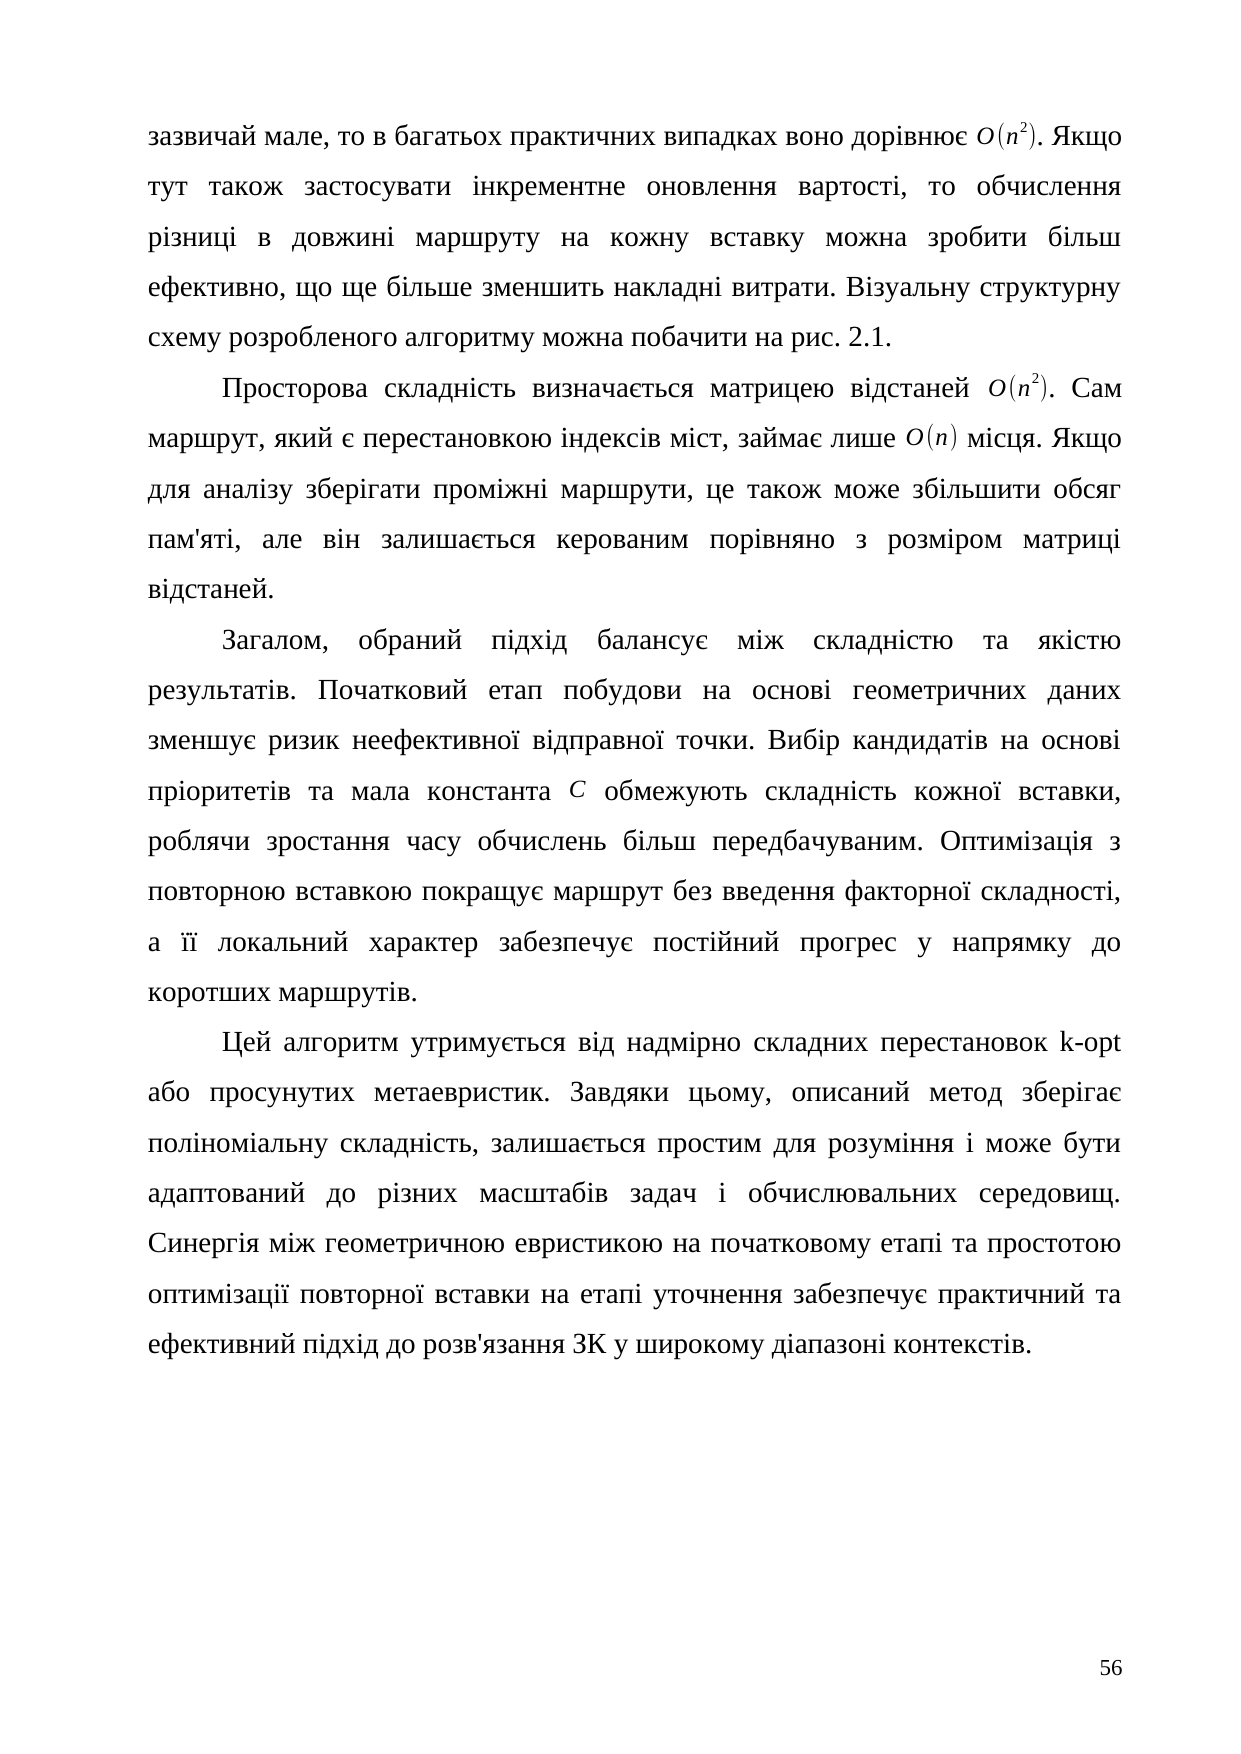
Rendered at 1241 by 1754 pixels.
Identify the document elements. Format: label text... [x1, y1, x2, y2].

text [148, 118, 1122, 353]
text Загалом, обраний підхід балансує між складністю та якістю результатів. Початковий етап побудови на основі геометричних даних зменшує ризик неефективної відправної точки. Вибір кандидатів на основі пріоритетів та мала константа обмежують складність кожної вставки, роблячи зростання часу обчислень більш передбачуваним. Оптимізація з повторною вставкою покращує маршрут без введення факторної складності, а її локальний характер забезпечує постійний прогрес у напрямку до коротших маршрутів. [148, 622, 1122, 1007]
text Просторова складність визначається матрицею відстаней . Сам маршрут, який є перестановкою індексів міст, займає лише місця. Якщо для аналізу зберігати проміжні маршрути, це також може збільшити обсяг пам'яті, але він залишається керованим порівняно з розміром матриці відстаней. [148, 370, 1122, 605]
text Цей алгоритм утримується від надмірно складних перестановок k-opt або просунутих метаевристик. Завдяки цьому, описаний метод зберігає поліноміальну складність, залишається простим для розуміння і може бути адаптований до різних масштабів задач і обчислювальних середовищ. Синергія між геометричною евристикою на початковому етапі та простотою оптимізації повторної вставки на етапі уточнення забезпечує практичний та ефективний підхід до розв'язання ЗК у широкому діапазоні контекстів. [148, 1024, 1122, 1360]
